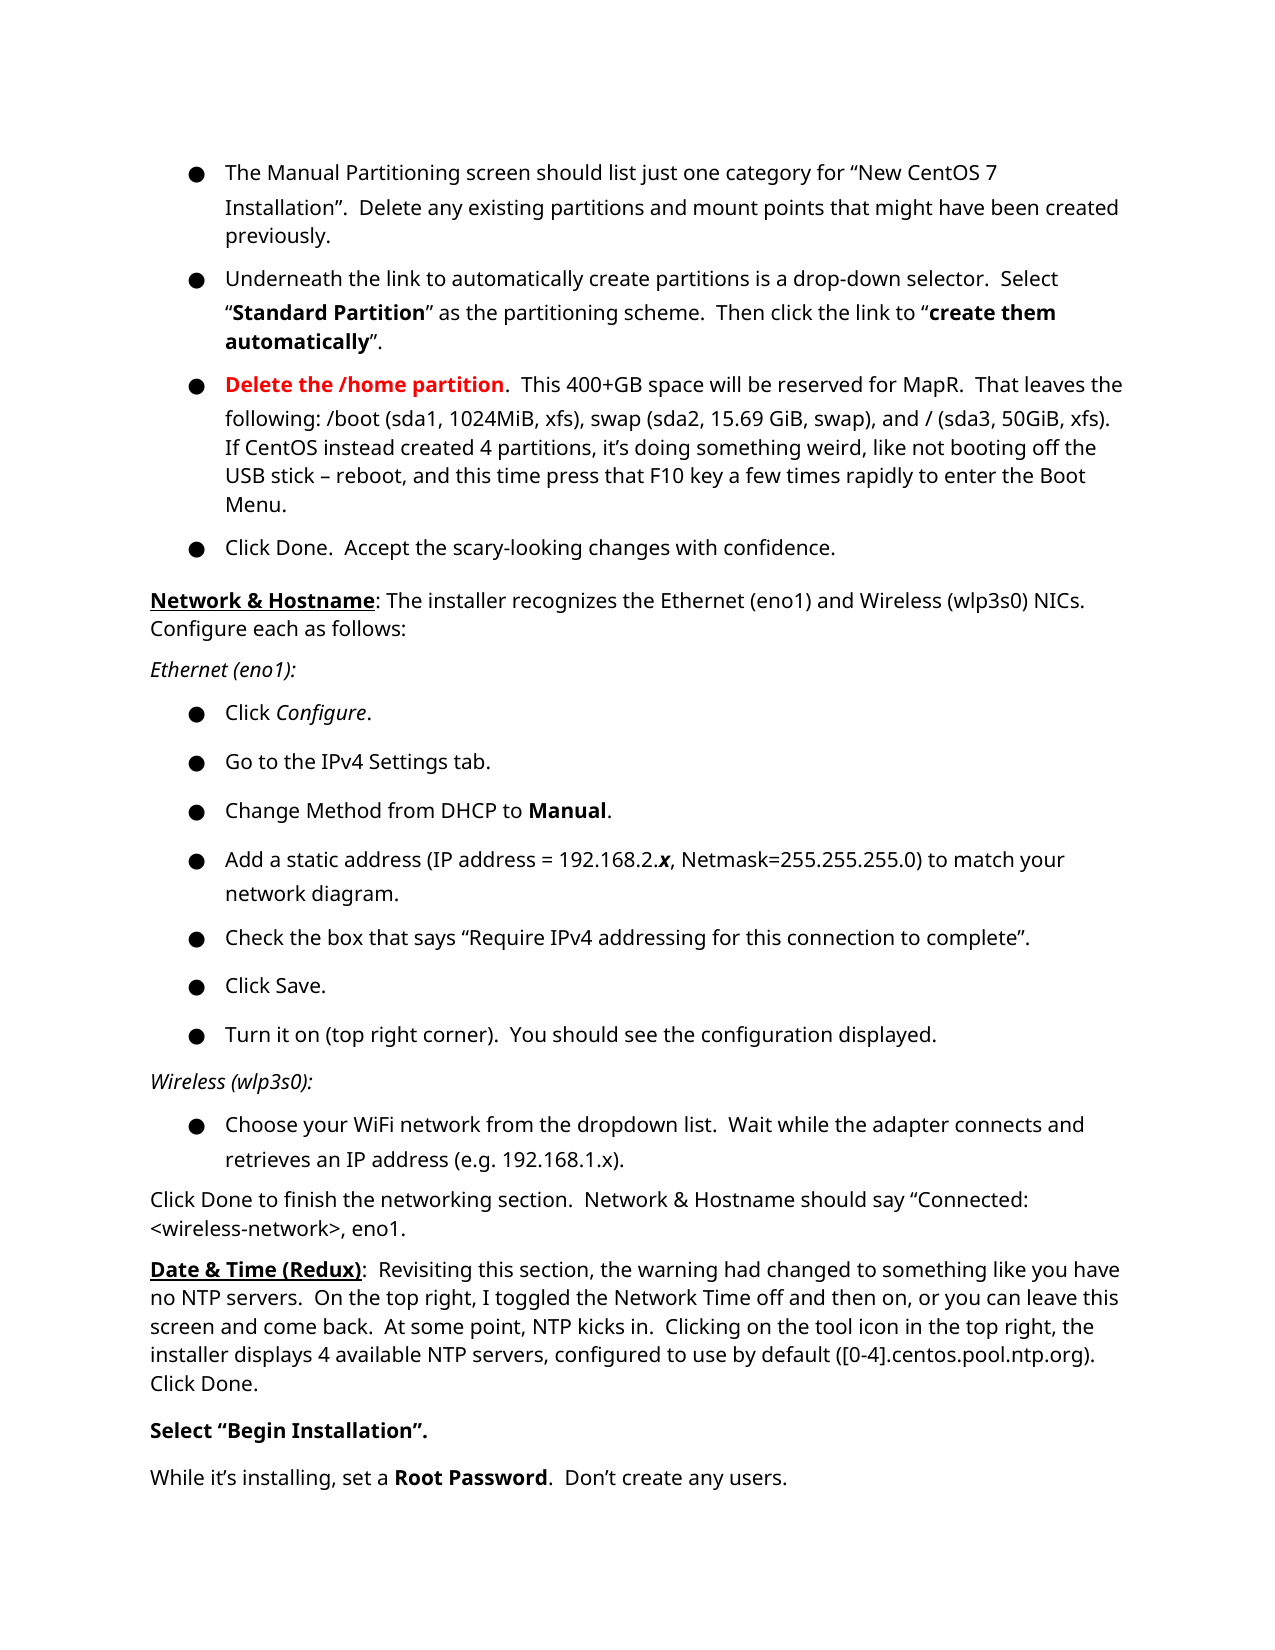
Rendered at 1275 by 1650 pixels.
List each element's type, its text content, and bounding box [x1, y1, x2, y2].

text Click Done to finish the networking section. Network & Hostname should say “Connected: <wireless-network>, eno1. [150, 1186, 1125, 1242]
list Turn it on (top right corner). You should see the configuration displayed. [187, 1012, 1125, 1055]
list Click Configure. [187, 690, 1125, 733]
list Go to the IPv4 Settings tab. [187, 739, 1125, 782]
list Delete the /home partition. This 400+GB space will be reserved for MapR. That leaves the following: /boot (sda1, 1024MiB, xfs), swap (sda2, 15.69 GiB, swap), and / (sda3, 50GiB, xfs). If CentOS instead created 4 partitions, it’s doing something weird, like not booting off the USB stick – reboot, and this time press that F10 key a few times rapidly to enter the Boot Menu. [187, 362, 1125, 518]
text Network & Hostname: The installer recognizes the Ethernet (eno1) and Wireless (wlp3s0) NICs. Configure each as follows: [150, 586, 1125, 643]
text Ethernet (eno1): [150, 655, 1125, 684]
list Add a static address (IP address = 192.168.2.x, Netmask=255.255.255.0) to match your network diagram. [187, 837, 1125, 908]
list Underneath the link to automatically create partitions is a drop-down selector. Select “Standard Partition” as the partitioning scheme. Then click the link to “create them automatically”. [187, 256, 1125, 355]
text Wireless (wlp3s0): [150, 1067, 1125, 1096]
text While it’s installing, set a Root Password. Don’t create any users. [150, 1463, 1125, 1492]
text Date & Time (Redux): Revisiting this section, the warning had changed to something like you have no NTP servers. On the top right, I toggled the Network Time off and then on, or you can leave this screen and come back. At some point, NTP kicks in. Clicking on the tool icon in the top right, the installer displays 4 available NTP servers, configured to use by default ([0-4].centos.pool.ntp.org). Click Done. [150, 1255, 1125, 1397]
list Choose your WiFi network from the dropdown list. Wait while the adapter connects and retrieves an IP address (e.g. 192.168.1.x). [187, 1102, 1125, 1173]
list Click Done. Accept the scary-looking changes with confidence. [187, 524, 1125, 567]
list Change Method from DHCP to Manual. [187, 788, 1125, 831]
text Select “Begin Installation”. [150, 1416, 1125, 1444]
list The Manual Partitioning screen should list just one category for “New CentOS 7 Installation”. Delete any existing partitions and mount points that might have been created previously. [187, 150, 1125, 249]
list Check the box that says “Require IPv4 addressing for this connection to complete”. [187, 914, 1125, 957]
list Click Save. [187, 963, 1125, 1006]
